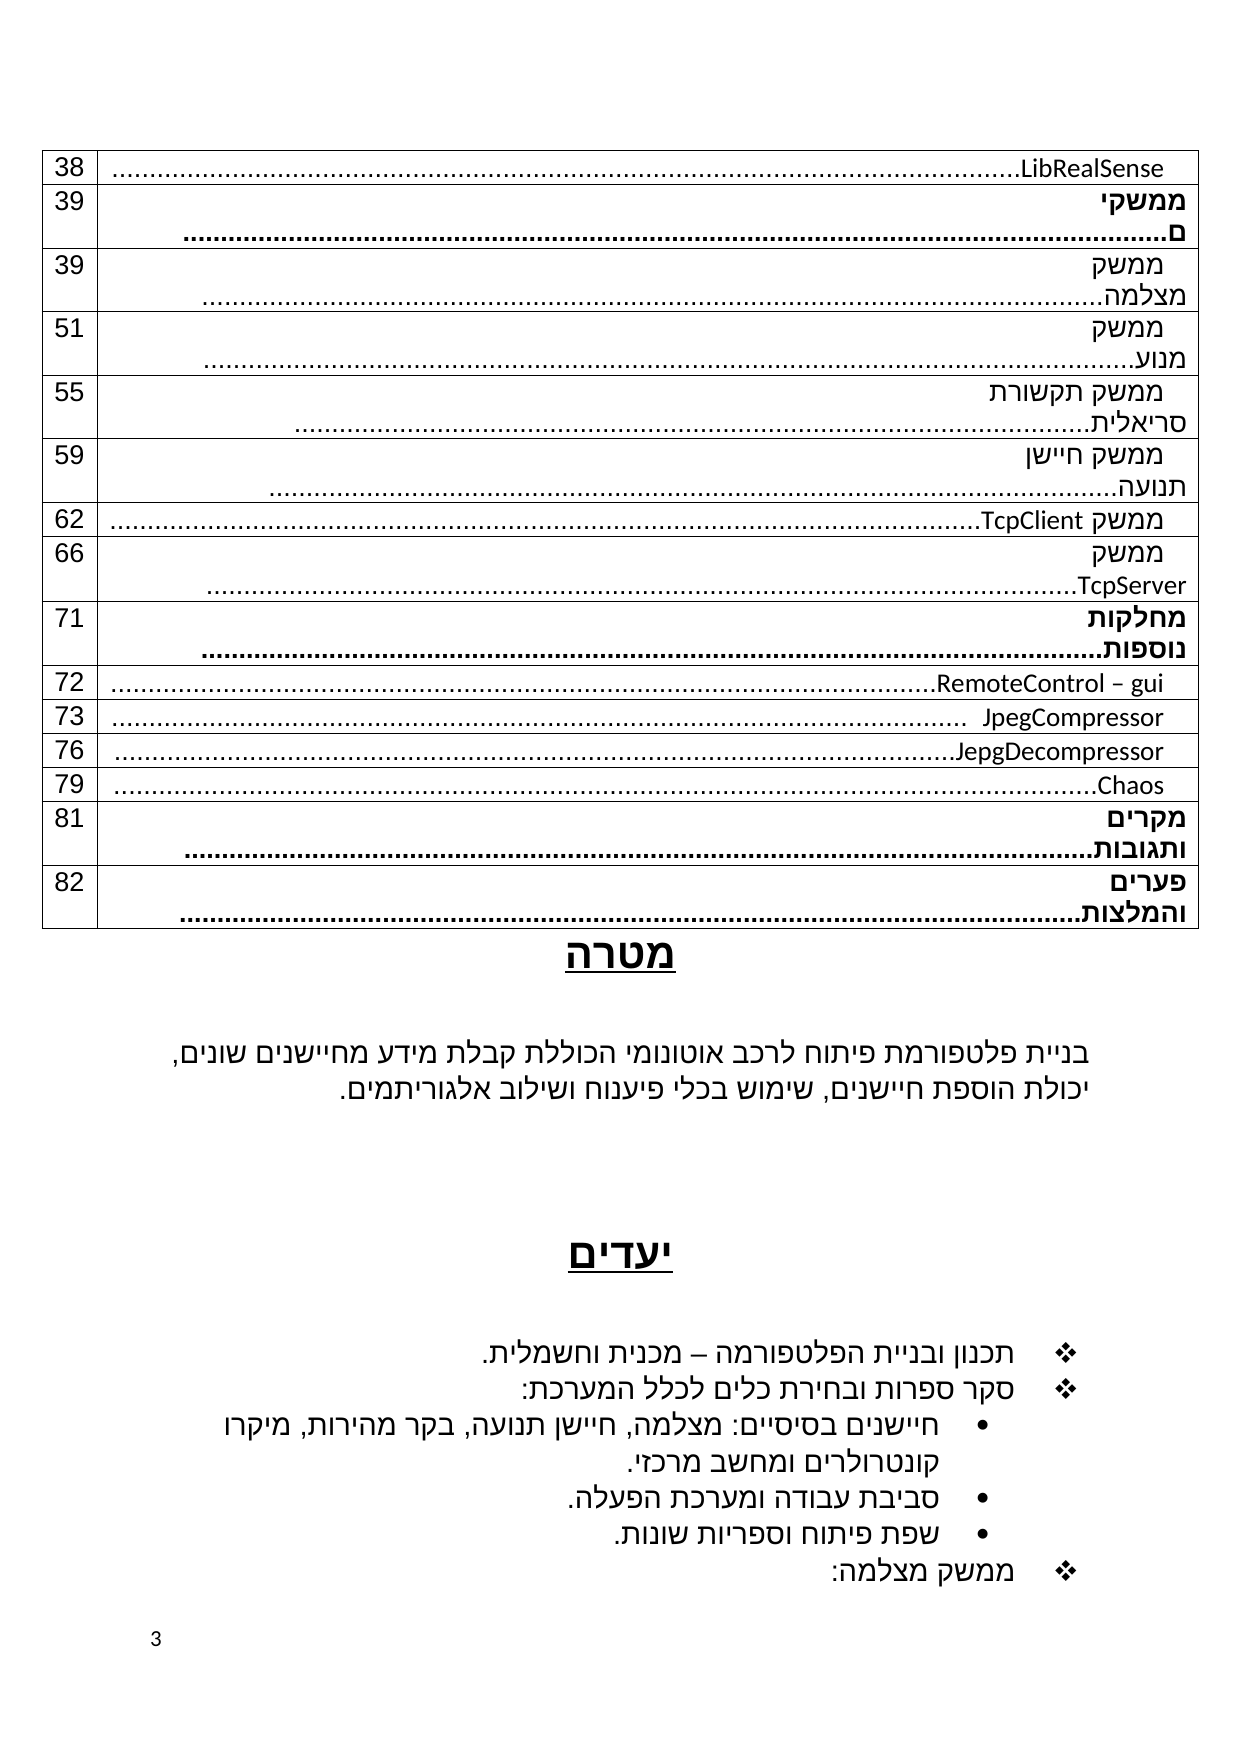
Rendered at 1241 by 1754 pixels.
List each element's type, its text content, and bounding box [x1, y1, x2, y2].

table_cell ממשק TcpServer.................................................................................................................... [98, 537, 1198, 601]
table_cell JpegCompressor .................................................................................................................. [98, 700, 1198, 733]
list תכנון ובניית הפלטפורמה – מכנית וחשמלית. [150, 1336, 1053, 1369]
table_cell פערים והמלצות........................................................................................................................ [98, 866, 1198, 928]
list שפת פיתוח וספריות שונות. [150, 1517, 978, 1551]
table_cell ממשק מצלמה........................................................................................................................ [98, 249, 1198, 311]
table_cell 59 [43, 439, 97, 502]
list חיישנים בסיסיים: מצלמה, חיישן תנועה, בקר מהירות, מיקרו קונטרולרים ומחשב מרכזי. [150, 1408, 978, 1478]
list סקר ספרות ובחירת כלים לכלל המערכת: [150, 1372, 1053, 1406]
table_cell 81 [43, 802, 97, 864]
table_cell ממשקים................................................................................................................................... [98, 185, 1198, 248]
text יעדים [150, 1229, 1090, 1277]
list ממשק מצלמה: [150, 1553, 1053, 1587]
table_cell ממשק מנוע............................................................................................................................ [98, 312, 1198, 375]
list סביבת עבודה ומערכת הפעלה. [150, 1481, 978, 1514]
table_cell LibRealSense......................................................................................................................... [98, 151, 1198, 184]
table_cell RemoteControl – gui.............................................................................................................. [98, 666, 1198, 699]
table_cell מחלקות נוספות........................................................................................................................ [98, 602, 1198, 665]
table_cell 38 [43, 151, 97, 184]
table_cell JepgDecompressor................................................................................................................ [98, 734, 1198, 767]
table_cell ממשק חיישן תנועה................................................................................................................. [98, 439, 1198, 502]
table_cell 39 [43, 249, 97, 311]
text בניית פלטפורמת פיתוח לרכב אוטונומי הכוללת קבלת מידע מחיישנים שונים, יכולת הוספת חיישנים, שימוש בכלי פיענוח ושילוב אלגוריתמים. [150, 1036, 1090, 1105]
table_cell 79 [43, 768, 97, 801]
table_cell Chaos................................................................................................................................... [98, 768, 1198, 801]
table_cell 73 [43, 700, 97, 733]
text מטרה [150, 929, 1090, 977]
table_cell 76 [43, 734, 97, 767]
table_cell 51 [43, 312, 97, 375]
table_cell מקרים ותגובות......................................................................................................................... [98, 802, 1198, 864]
table_cell 71 [43, 602, 97, 665]
table_cell 62 [43, 503, 97, 536]
table_cell 82 [43, 866, 97, 928]
table_cell ממשק TcpClient.................................................................................................................... [98, 503, 1198, 536]
table_cell 39 [43, 185, 97, 248]
table_cell 72 [43, 666, 97, 699]
table_cell ממשק תקשורת סריאלית.......................................................................................................... [98, 376, 1198, 438]
table_cell 66 [43, 537, 97, 601]
table_cell 55 [43, 376, 97, 438]
